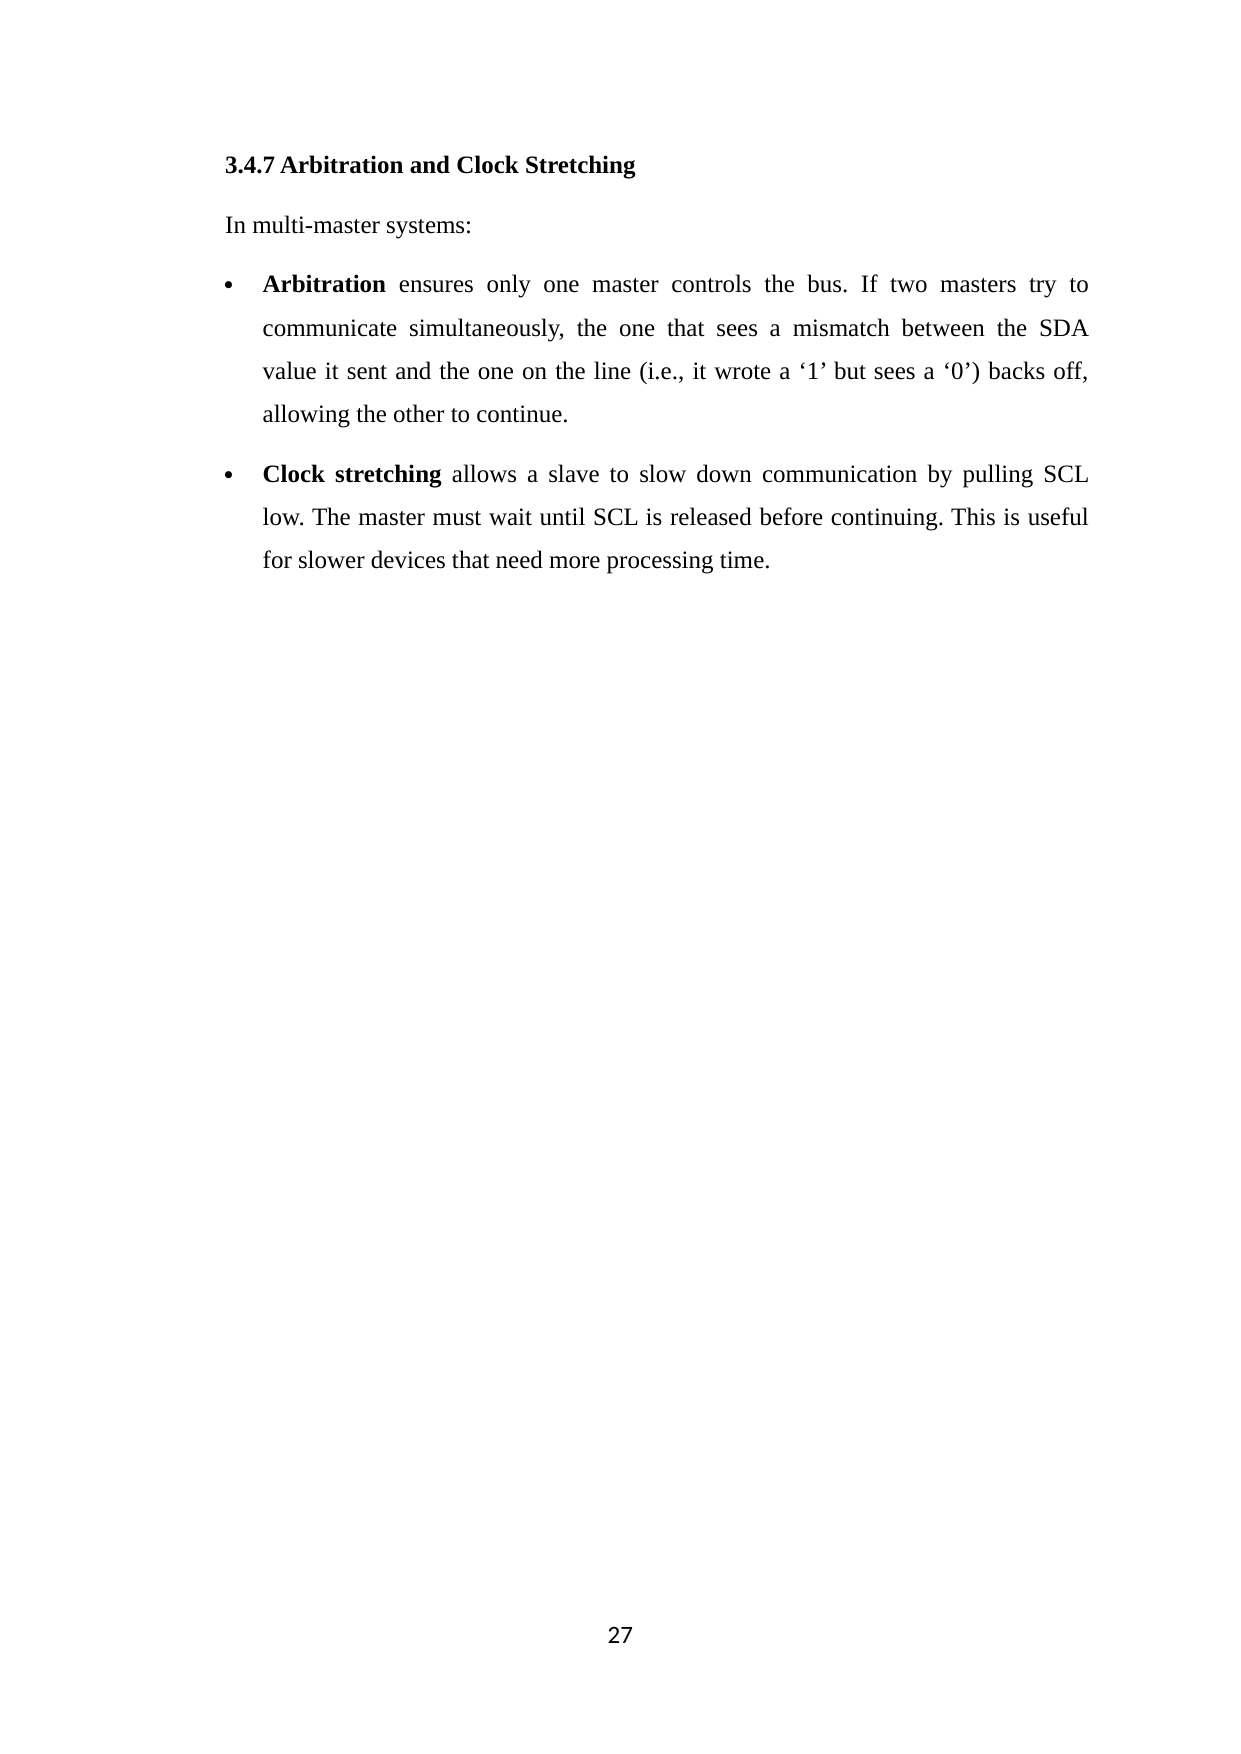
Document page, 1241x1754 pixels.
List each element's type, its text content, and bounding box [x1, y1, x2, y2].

list Arbitration ensures only one master controls the bus. If two masters try to communicate simultaneously, the one that sees a mismatch between the SDA value it sent and the one on the line (i.e., it wrote a ‘1’ but sees a ‘0’) backs off, allowing the other to continue. [225, 269, 1090, 428]
text In multi-master systems: [225, 210, 1090, 238]
text 3.4.7 Arbitration and Clock Stretching [225, 150, 1090, 179]
list Clock stretching allows a slave to slow down communication by pulling SCL low. The master must wait until SCL is released before continuing. This is useful for slower devices that need more processing time. [225, 459, 1090, 574]
